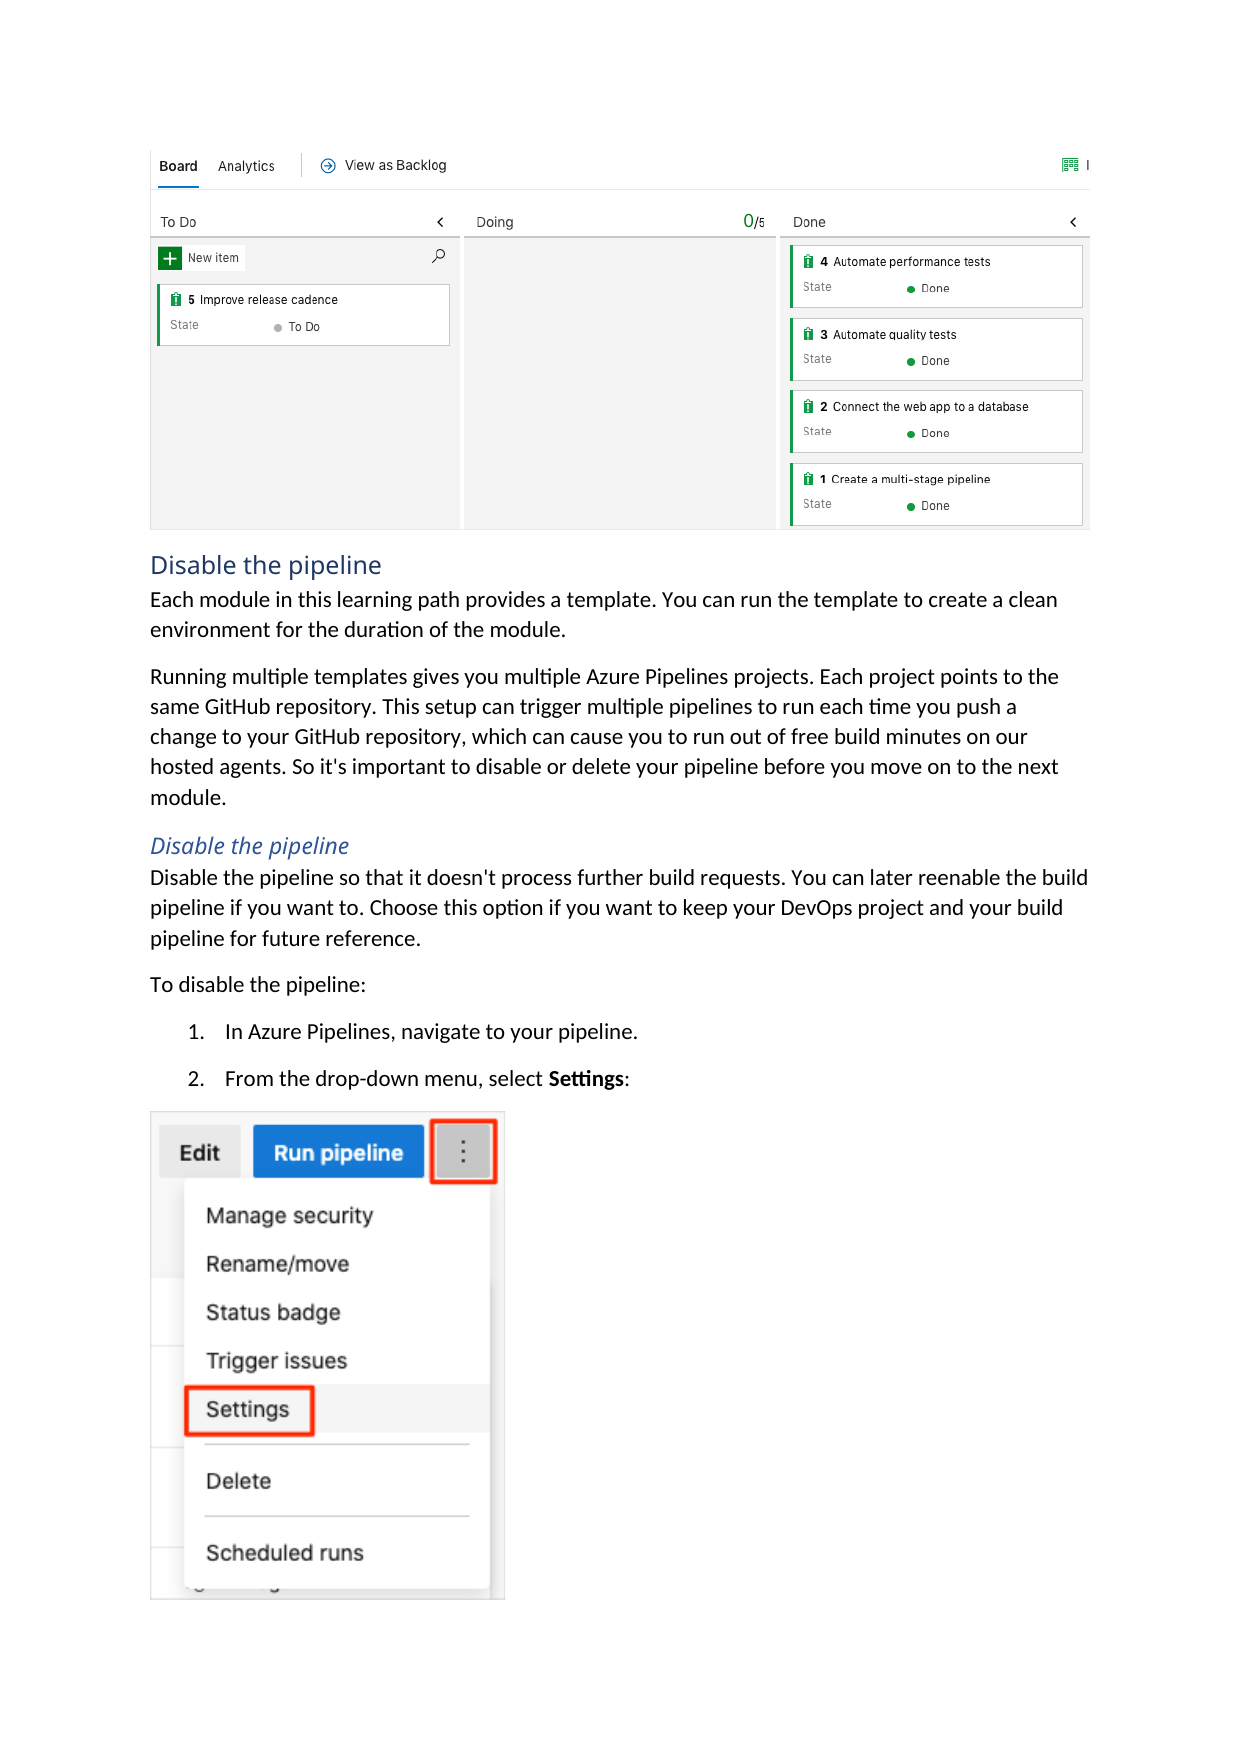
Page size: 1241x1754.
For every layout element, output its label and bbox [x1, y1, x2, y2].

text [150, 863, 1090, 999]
picture [150, 1111, 506, 1600]
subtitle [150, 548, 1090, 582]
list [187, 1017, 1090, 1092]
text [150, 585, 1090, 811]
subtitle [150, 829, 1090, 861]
picture [150, 150, 1091, 530]
